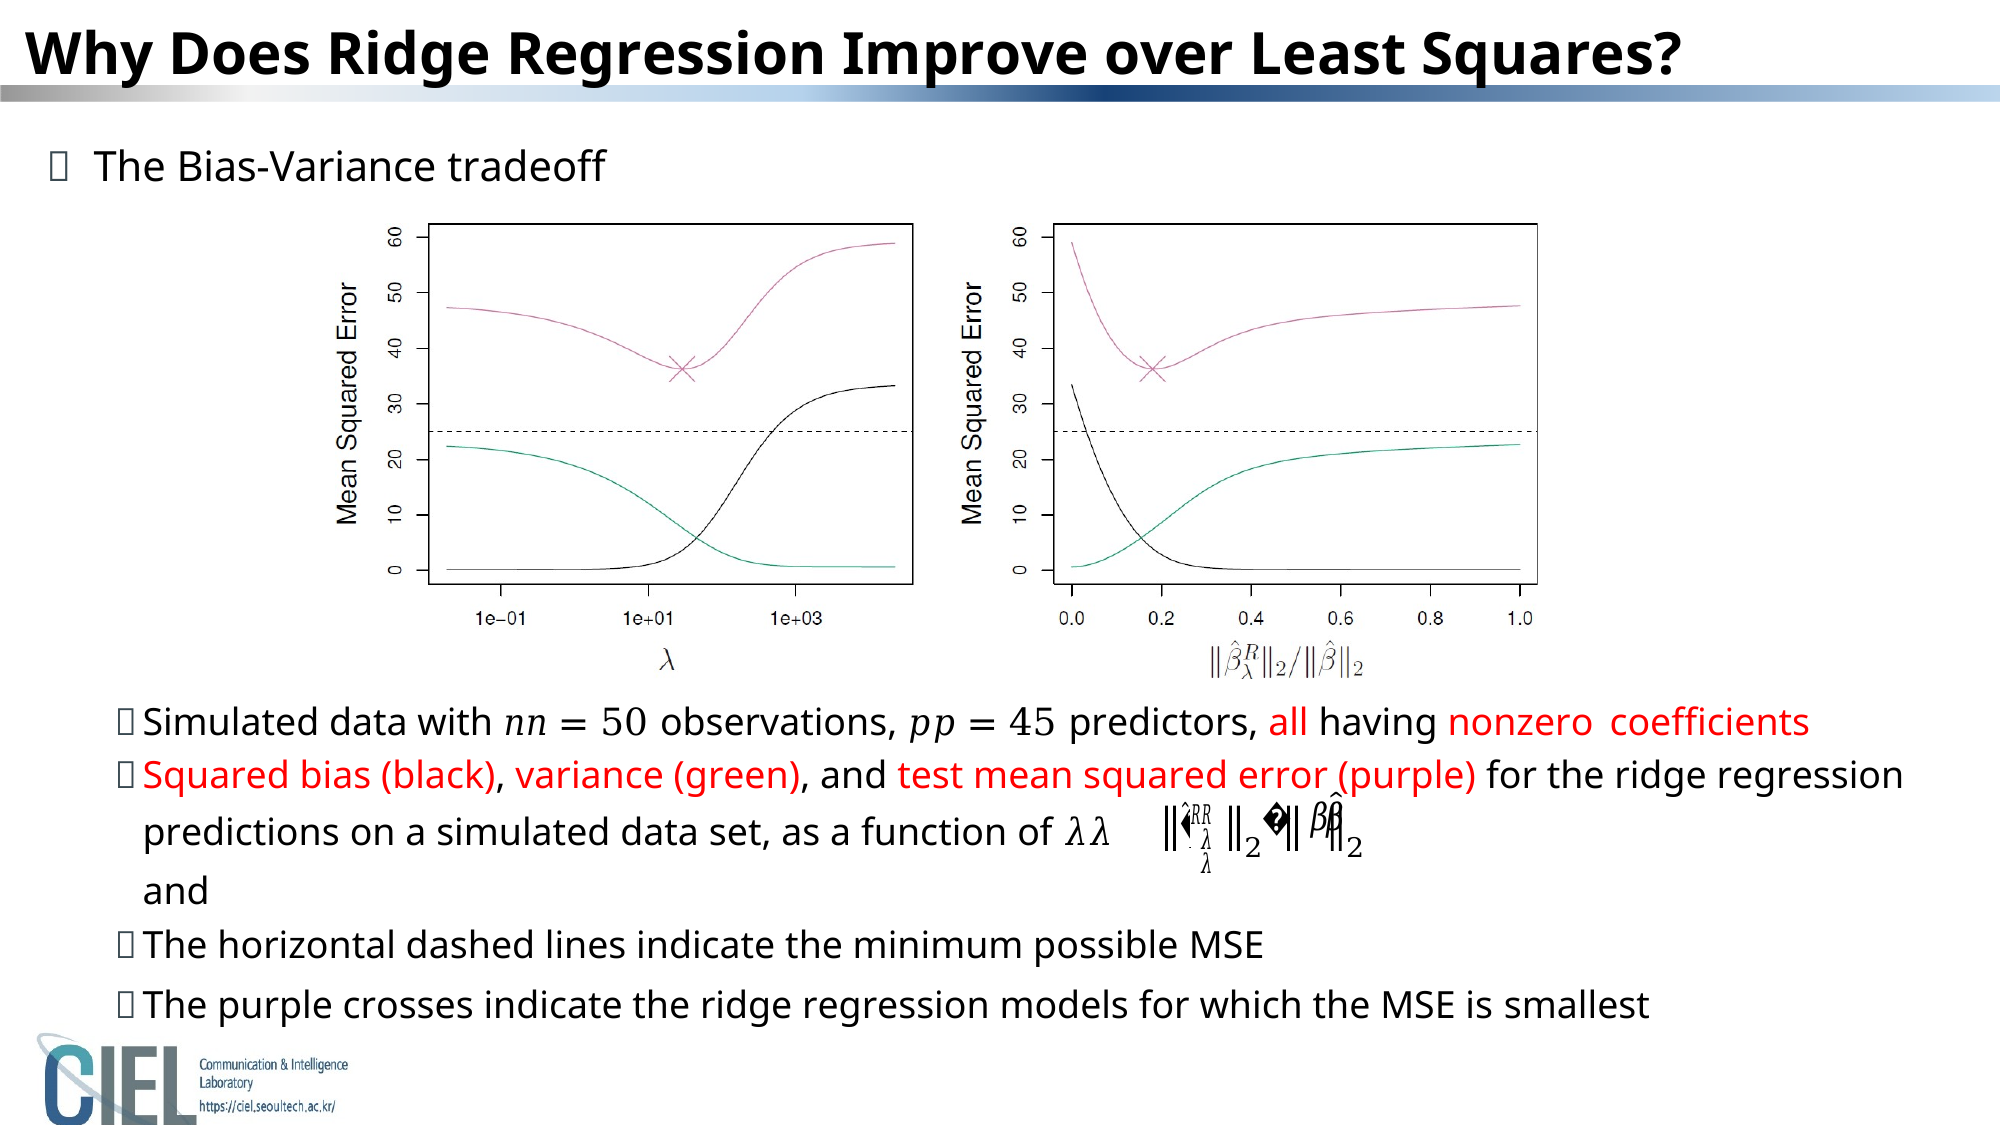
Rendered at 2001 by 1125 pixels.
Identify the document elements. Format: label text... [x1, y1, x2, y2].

text ̂𝑅𝑅 [1190, 798, 1222, 831]
picture [32, 1023, 356, 1125]
picture [335, 223, 1538, 679]
subtitle Why Does Ridge Regression Improve over Least Squares? [25, 0, 1958, 93]
text 2 2 [1244, 839, 1958, 863]
list The Bias-Variance tradeoff [46, 136, 1958, 193]
text predictions on a simulated data set, as a function of 𝜆𝜆 and [142, 798, 1147, 916]
list The horizontal dashed lines indicate the minimum possible MSE [114, 916, 1958, 969]
text 𝜆𝜆 [1199, 831, 1222, 878]
list The purple crosses indicate the ridge regression models for which the MSE is smallest [114, 969, 1958, 1031]
picture [0, 85, 2000, 102]
text � 𝛽𝛽̂ [1262, 798, 1958, 839]
list Squared bias (black), variance (green), and test mean squared error (purple) for the ridge regression [114, 748, 1958, 798]
